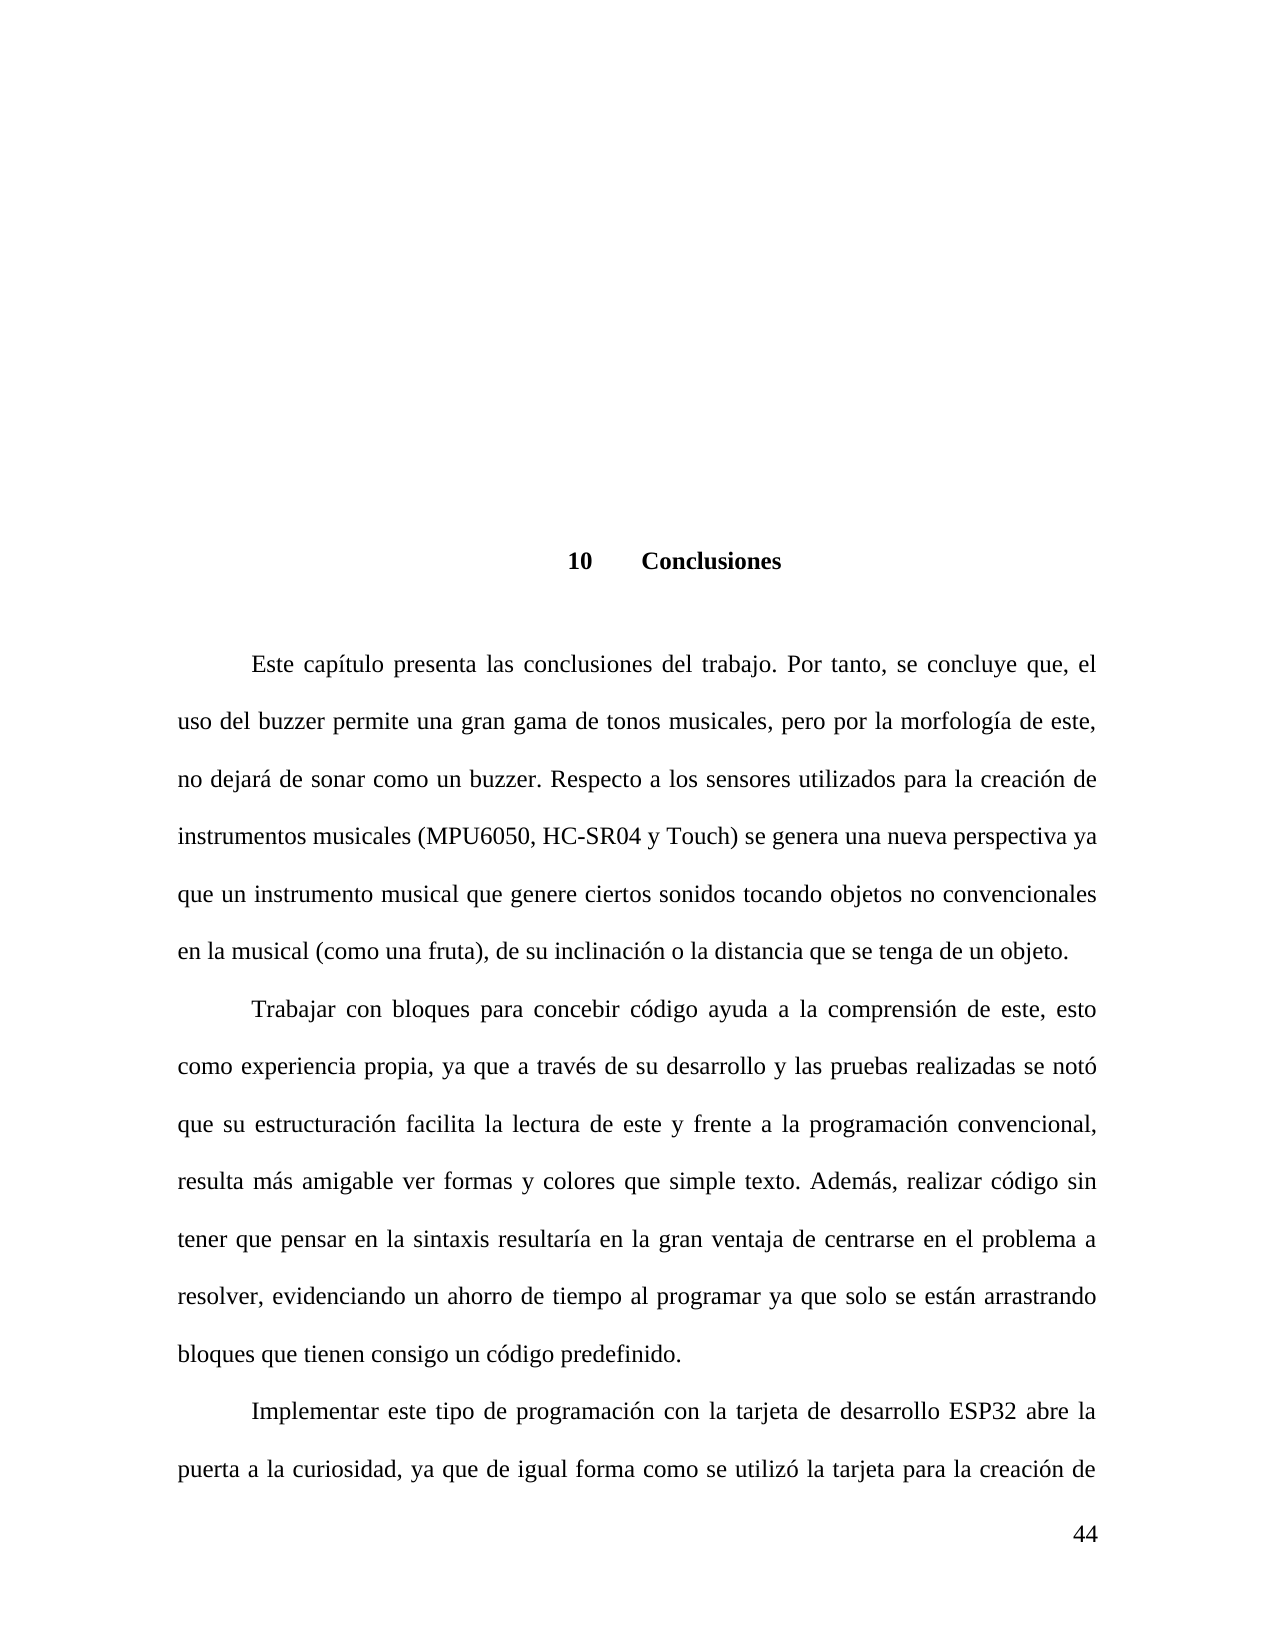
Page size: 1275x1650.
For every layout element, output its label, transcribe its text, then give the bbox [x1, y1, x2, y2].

subtitle Conclusiones [177, 546, 1098, 574]
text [177, 1396, 1098, 1482]
text Este capítulo presenta las conclusiones del trabajo. Por tanto, se concluye que, el uso del buzzer permite una gran gama de tonos musicales, pero por la morfología de este, no dejará de sonar como un buzzer. Respecto a los sensores utilizados para la creación de instrumentos musicales (MPU6050, HC-SR04 y Touch) se genera una nueva perspectiva ya que un instrumento musical que genere ciertos sonidos tocando objetos no convencionales en la musical (como una fruta), de su inclinación o la distancia que se tenga de un objeto. [177, 649, 1098, 965]
text Trabajar con bloques para concebir código ayuda a la comprensión de este, esto como experiencia propia, ya que a través de su desarrollo y las pruebas realizadas se notó que su estructuración facilita la lectura de este y frente a la programación convencional, resulta más amigable ver formas y colores que simple texto. Además, realizar código sin tener que pensar en la sintaxis resultaría en la gran ventaja de centrarse en el problema a resolver, evidenciando un ahorro de tiempo al programar ya que solo se están arrastrando bloques que tienen consigo un código predefinido. [177, 994, 1098, 1367]
